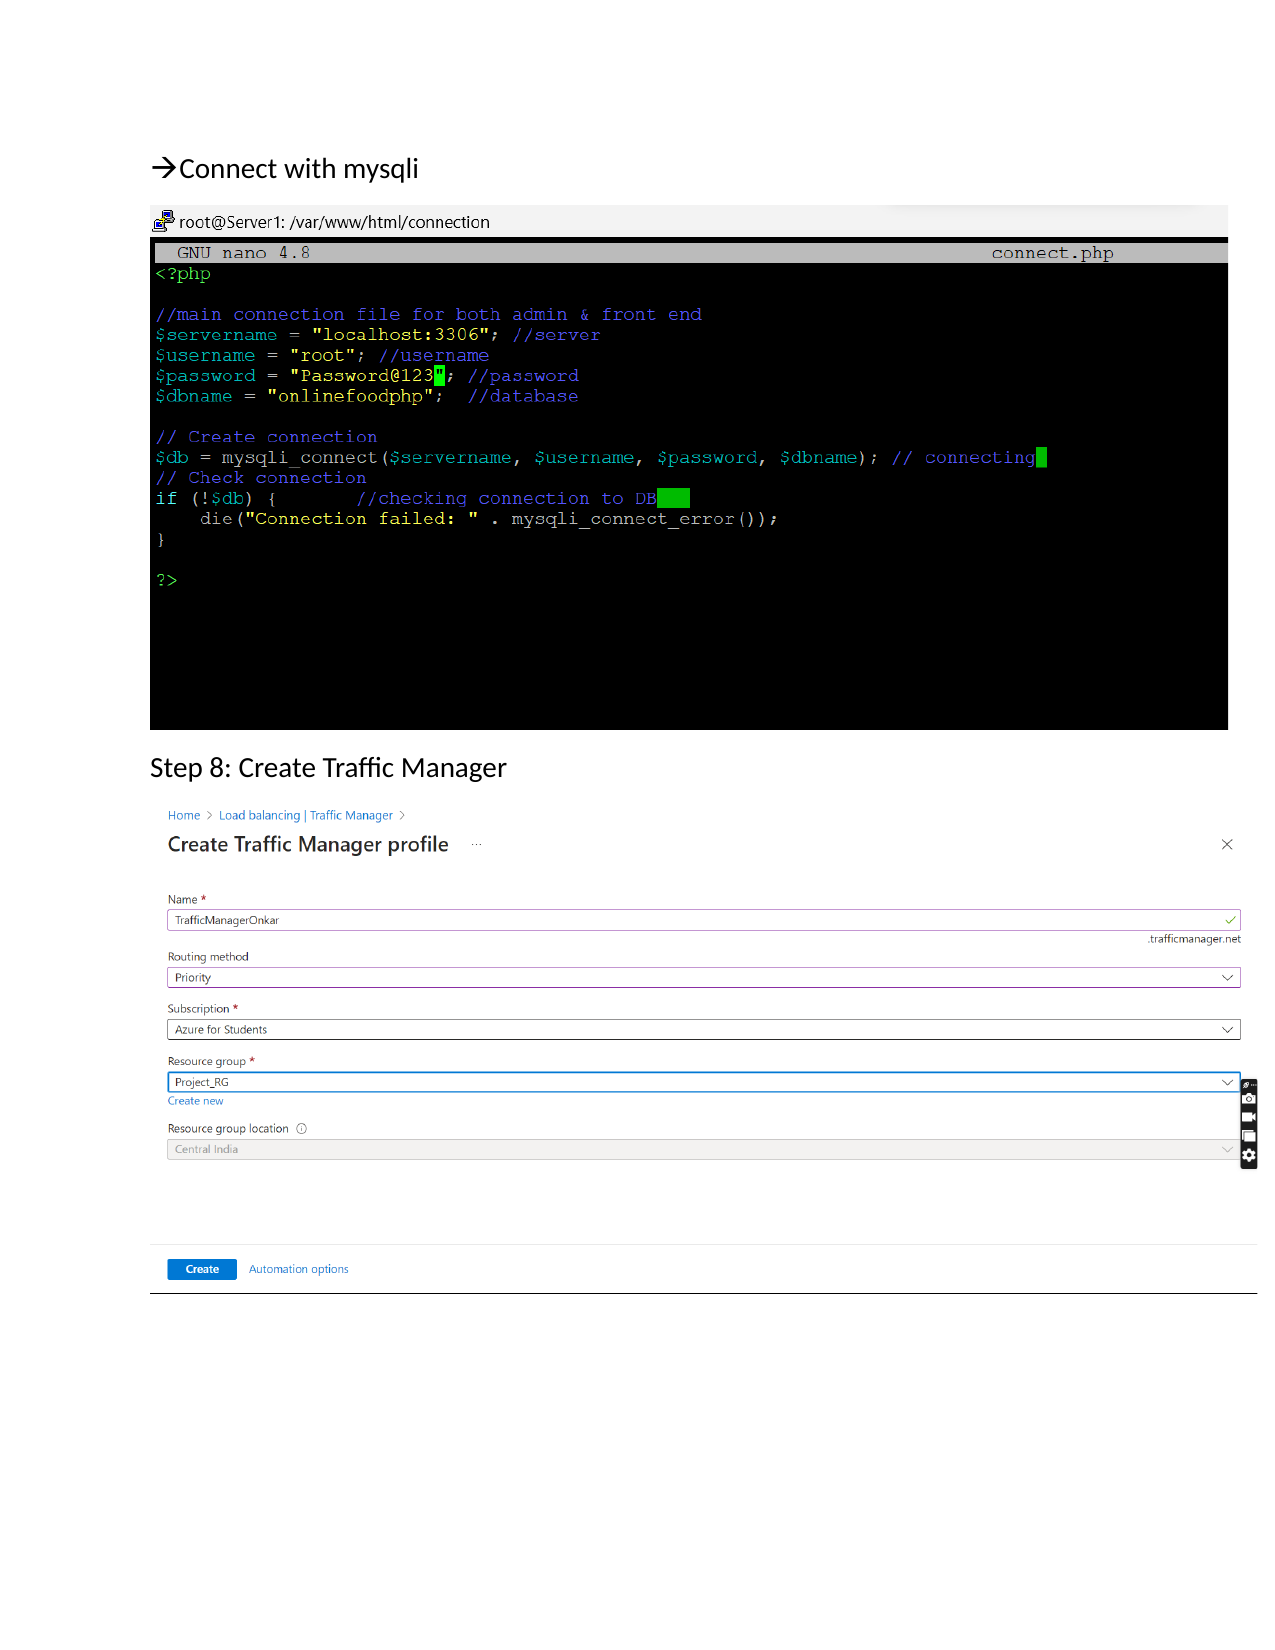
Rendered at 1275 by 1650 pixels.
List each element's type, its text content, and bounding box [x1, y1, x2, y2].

text Step 8: Create Traffic Manager [150, 749, 1125, 784]
picture [150, 803, 1258, 1294]
text Connect with mysqli [150, 150, 1125, 186]
picture [150, 205, 1229, 730]
